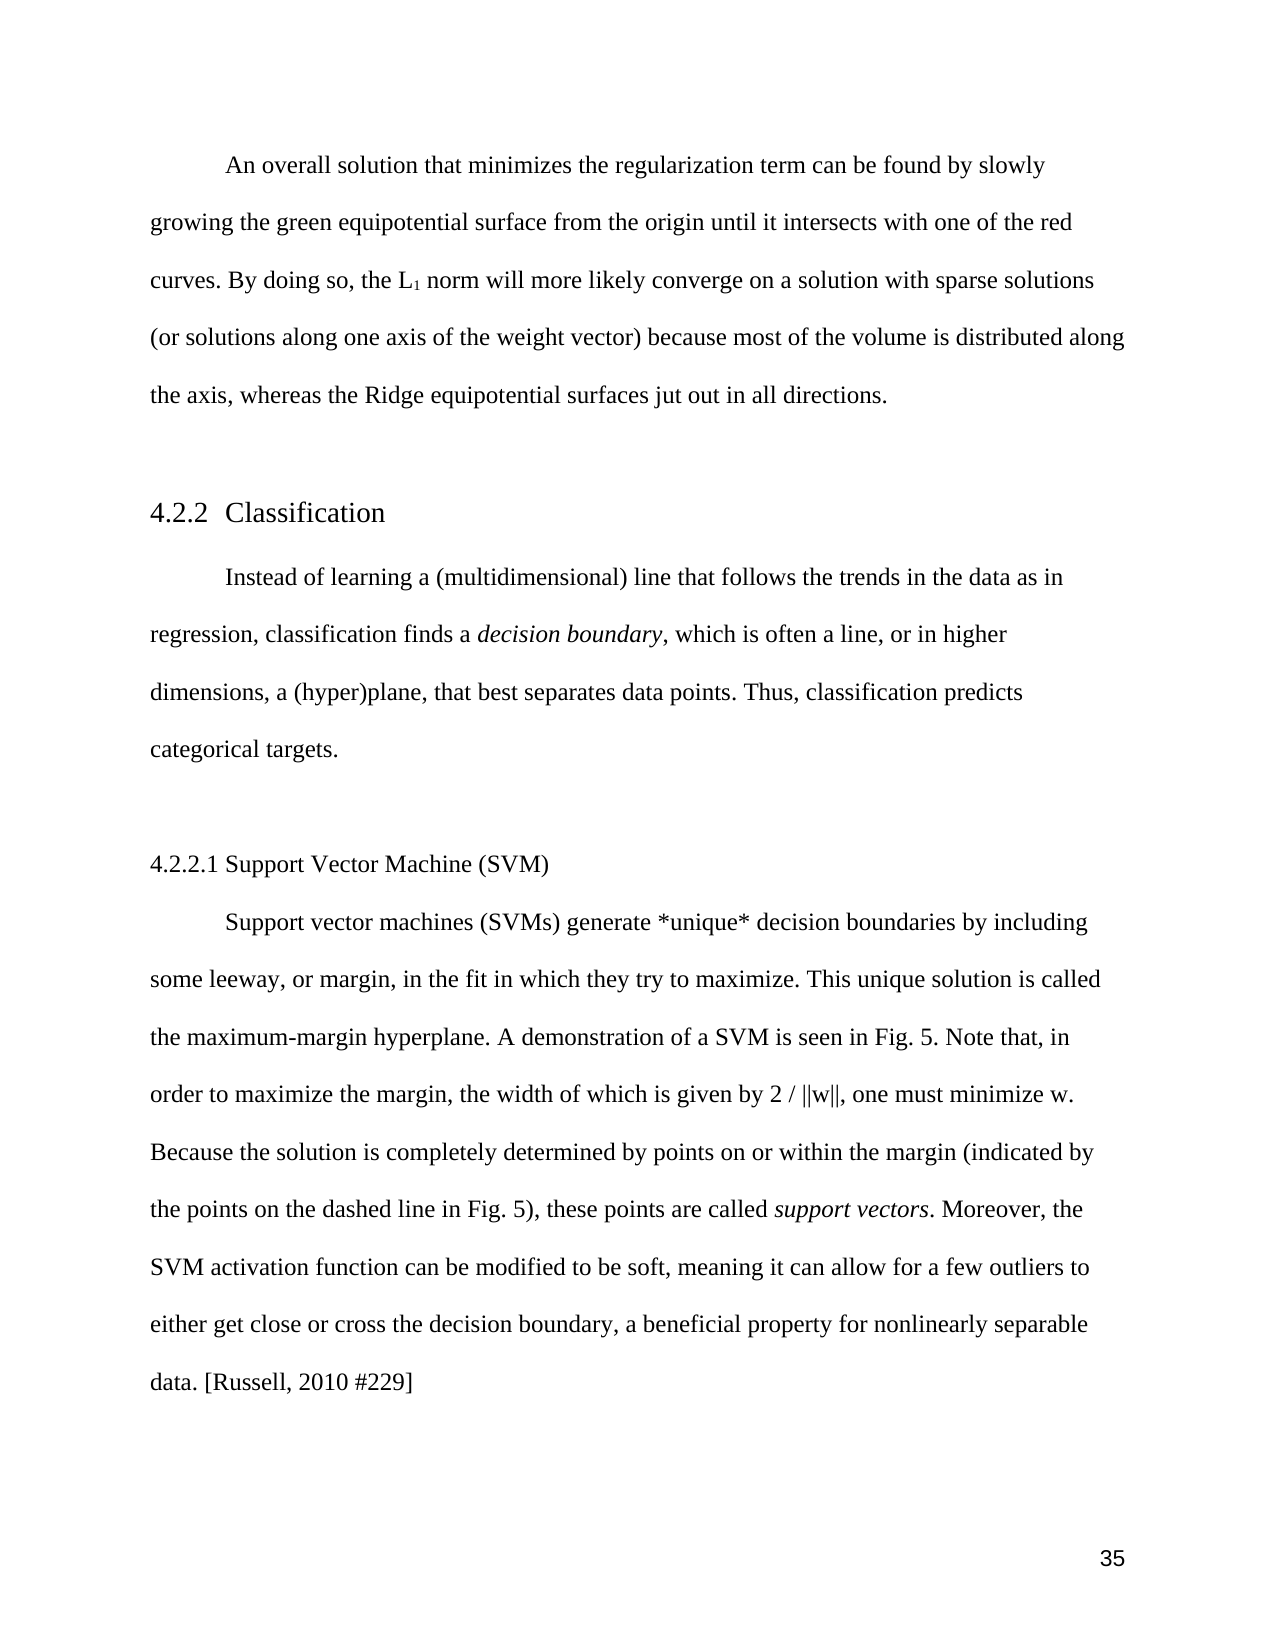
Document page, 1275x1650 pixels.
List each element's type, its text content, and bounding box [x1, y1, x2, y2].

text An overall solution that minimizes the regularization term can be found by slowly growing the green equipotential surface from the origin until it intersects with one of the red curves. By doing so, the L1 norm will more likely converge on a solution with sparse solutions (or solutions along one axis of the weight vector) because most of the volume is distributed along the axis, whereas the Ridge equipotential surfaces jut out in all directions. [150, 150, 1125, 409]
list Classification [150, 495, 1125, 528]
list Support Vector Machine (SVM) [150, 849, 1125, 878]
text Instead of learning a (multidimensional) line that follows the trends in the data as in regression, classification finds a decision boundary, which is often a line, or in higher dimensions, a (hyper)plane, that best separates data points. Thus, classification predicts categorical targets. [150, 562, 1125, 763]
text Support vector machines (SVMs) generate *unique* decision boundaries by including some leeway, or margin, in the fit in which they try to maximize. This unique solution is called the maximum-margin hyperplane. A demonstration of a SVM is seen in Fig. 5. Note that, in order to maximize the margin, the width of which is given by 2 / ||w||, one must minimize w. Because the solution is completely determined by points on or within the margin (indicated by the points on the dashed line in Fig. 5), these points are called support vectors. Moreover, the SVM activation function can be modified to be soft, meaning it can allow for a few outliers to either get close or cross the decision boundary, a beneficial property for nonlinearly separable data. [Russell, 2010 #229] [150, 907, 1125, 1396]
